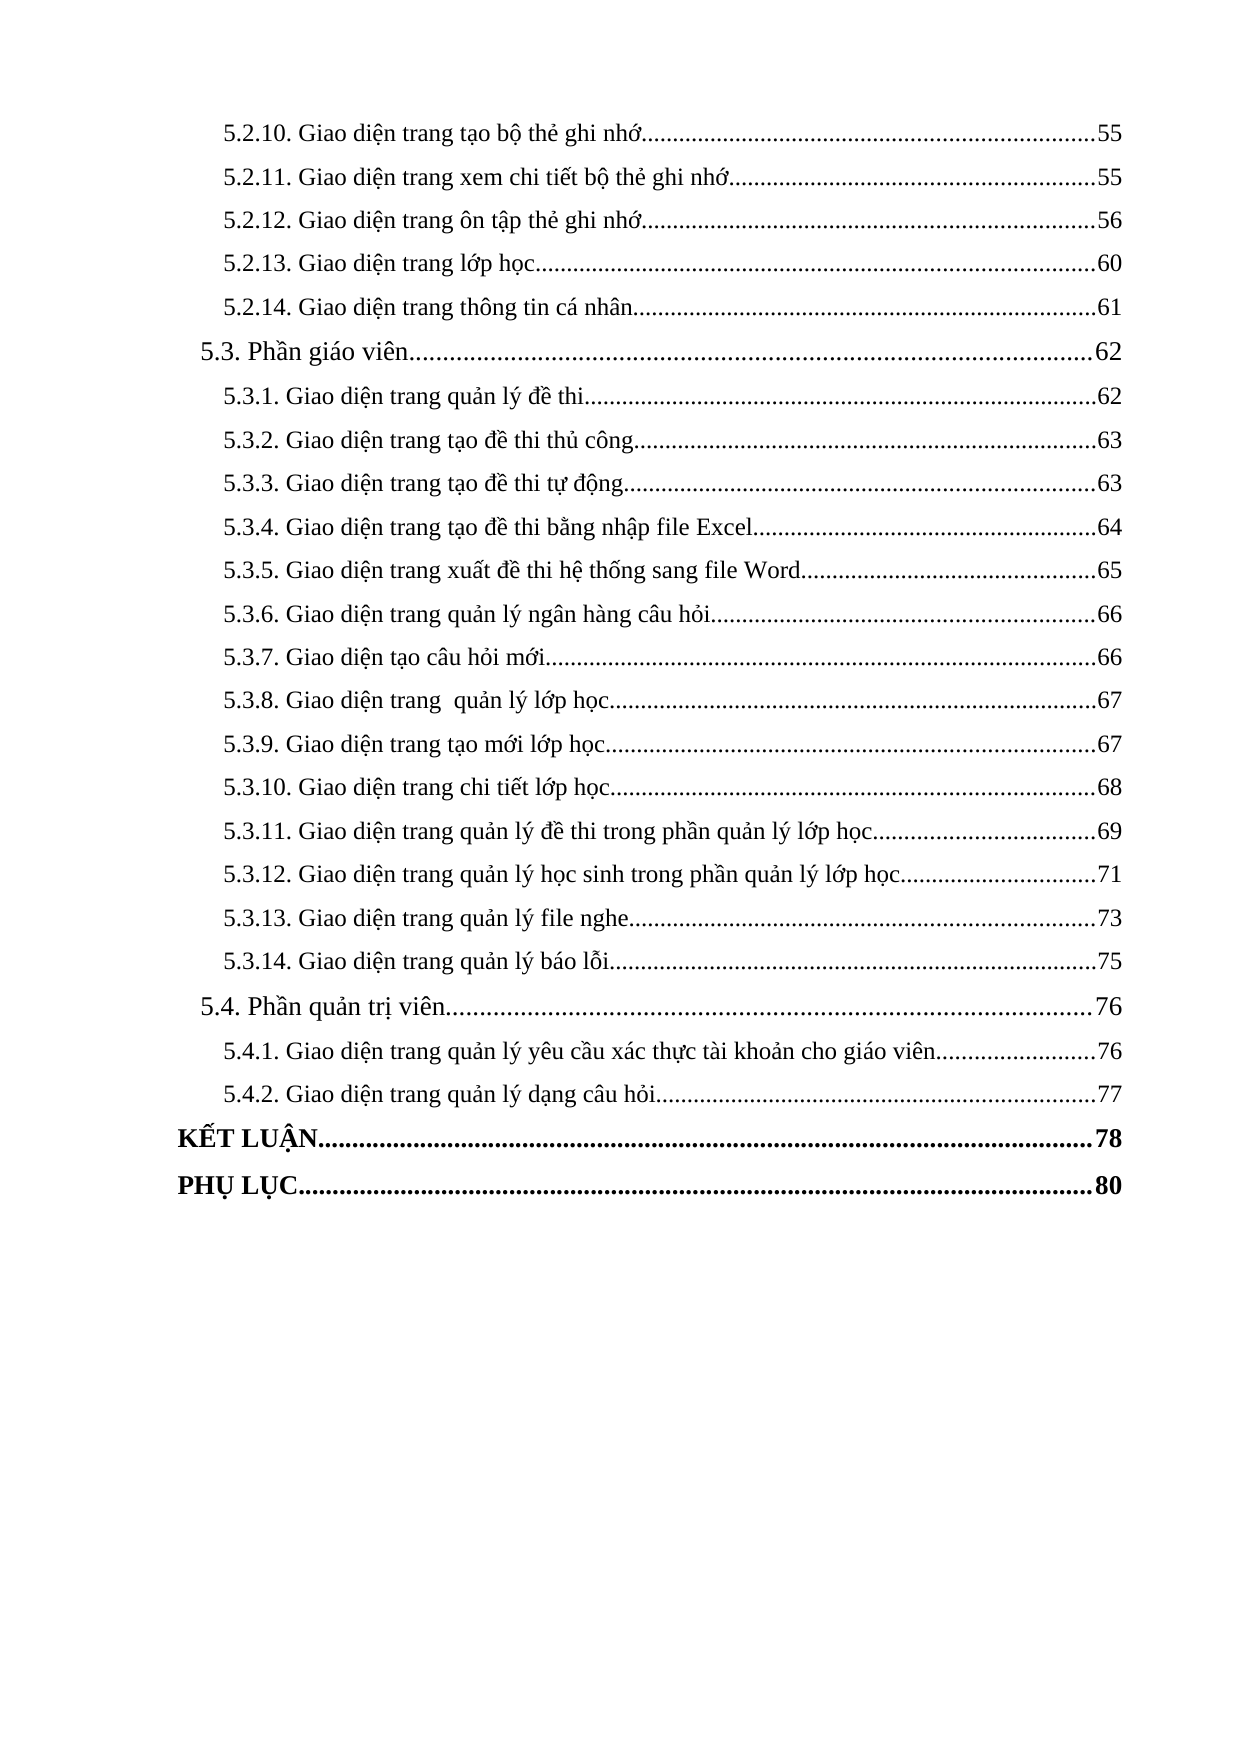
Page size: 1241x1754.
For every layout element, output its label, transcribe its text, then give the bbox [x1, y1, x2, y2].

text 5.3.11. Giao diện trang quản lý đề thi trong phần quản lý lớp học 69 [223, 816, 1122, 844]
text 5.4.2. Giao diện trang quản lý dạng câu hỏi 77 [223, 1079, 1122, 1108]
text 5.2.14. Giao diện trang thông tin cá nhân 61 [223, 292, 1122, 321]
text 5.3.10. Giao diện trang chi tiết lớp học 68 [223, 772, 1122, 801]
text 5.3. Phần giáo viên 62 [200, 335, 1122, 366]
text 5.3.9. Giao diện trang tạo mới lớp học 67 [223, 729, 1122, 758]
text 5.3.2. Giao diện trang tạo đề thi thủ công 63 [223, 425, 1122, 454]
text KẾT LUẬN 78 [177, 1123, 1122, 1154]
text 5.3.4. Giao diện trang tạo đề thi bằng nhập file Excel 64 [223, 512, 1122, 541]
text 5.2.13. Giao diện trang lớp học 60 [223, 248, 1122, 277]
text 5.3.5. Giao diện trang xuất đề thi hệ thống sang file Word 65 [223, 555, 1122, 584]
text 5.4.1. Giao diện trang quản lý yêu cầu xác thực tài khoản cho giáo viên. 76 [223, 1036, 1122, 1064]
text 5.2.12. Giao diện trang ôn tập thẻ ghi nhớ 56 [223, 205, 1122, 234]
text 5.2.11. Giao diện trang xem chi tiết bộ thẻ ghi nhớ 55 [223, 162, 1122, 190]
text 5.3.6. Giao diện trang quản lý ngân hàng câu hỏi 66 [223, 599, 1122, 627]
text 5.4. Phần quản trị viên 76 [200, 989, 1122, 1021]
text 5.3.12. Giao diện trang quản lý học sinh trong phần quản lý lớp học 71 [223, 859, 1122, 888]
text 5.3.7. Giao diện tạo câu hỏi mới 66 [223, 642, 1122, 671]
text 5.3.8. Giao diện trang quản lý lớp học 67 [223, 686, 1122, 714]
text 5.3.13. Giao diện trang quản lý file nghe 73 [223, 903, 1122, 931]
text 5.3.1. Giao diện trang quản lý đề thi 62 [223, 381, 1122, 410]
text 5.3.3. Giao diện trang tạo đề thi tự động 63 [223, 468, 1122, 497]
text PHỤ LỤC 80 [177, 1169, 1122, 1200]
text 5.2.10. Giao diện trang tạo bộ thẻ ghi nhớ 55 [223, 118, 1122, 147]
text 5.3.14. Giao diện trang quản lý báo lỗi 75 [223, 946, 1122, 975]
